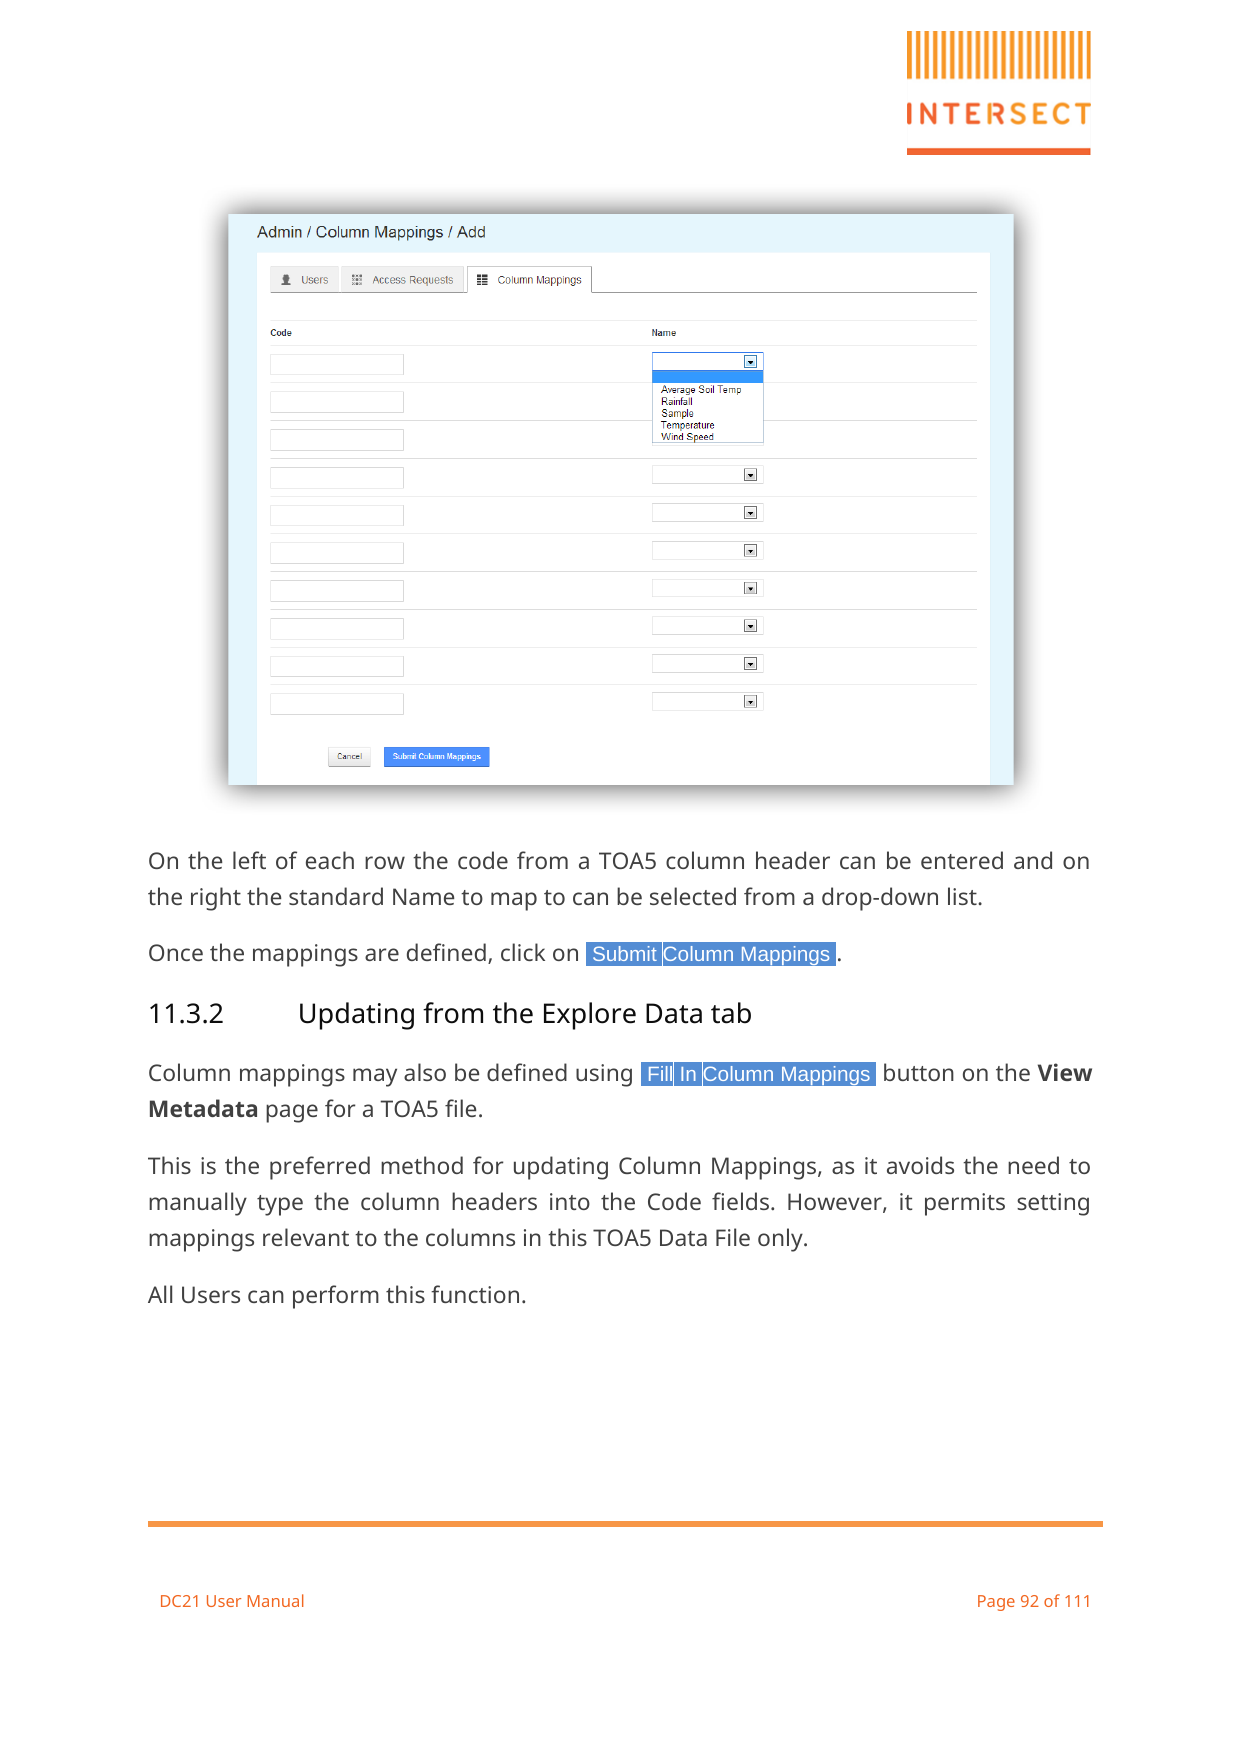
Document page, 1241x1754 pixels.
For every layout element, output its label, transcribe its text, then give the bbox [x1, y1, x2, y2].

text Once the mappings are defined, click on Submit Column Mappings . [148, 937, 1092, 968]
text Column mappings may also be defined using Fill In Column Mappings button on the View Metadata page for a TOA5 file. [148, 1057, 1092, 1124]
text This is the preferred method for updating Column Mappings, as it avoids the need to manually type the column headers into the Code fields. However, it permits setting mappings relevant to the columns in this TOA5 Data File only. [148, 1150, 1092, 1253]
picture [228, 214, 1014, 785]
text All Users can perform this function. [148, 1279, 1092, 1310]
text On the left of each row the code from a TOA5 column header can be entered and on the right the standard Name to map to can be selected from a drop-down list. [148, 844, 1092, 912]
subtitle Updating from the Explore Data tab [148, 994, 1092, 1031]
picture [905, 29, 1093, 157]
